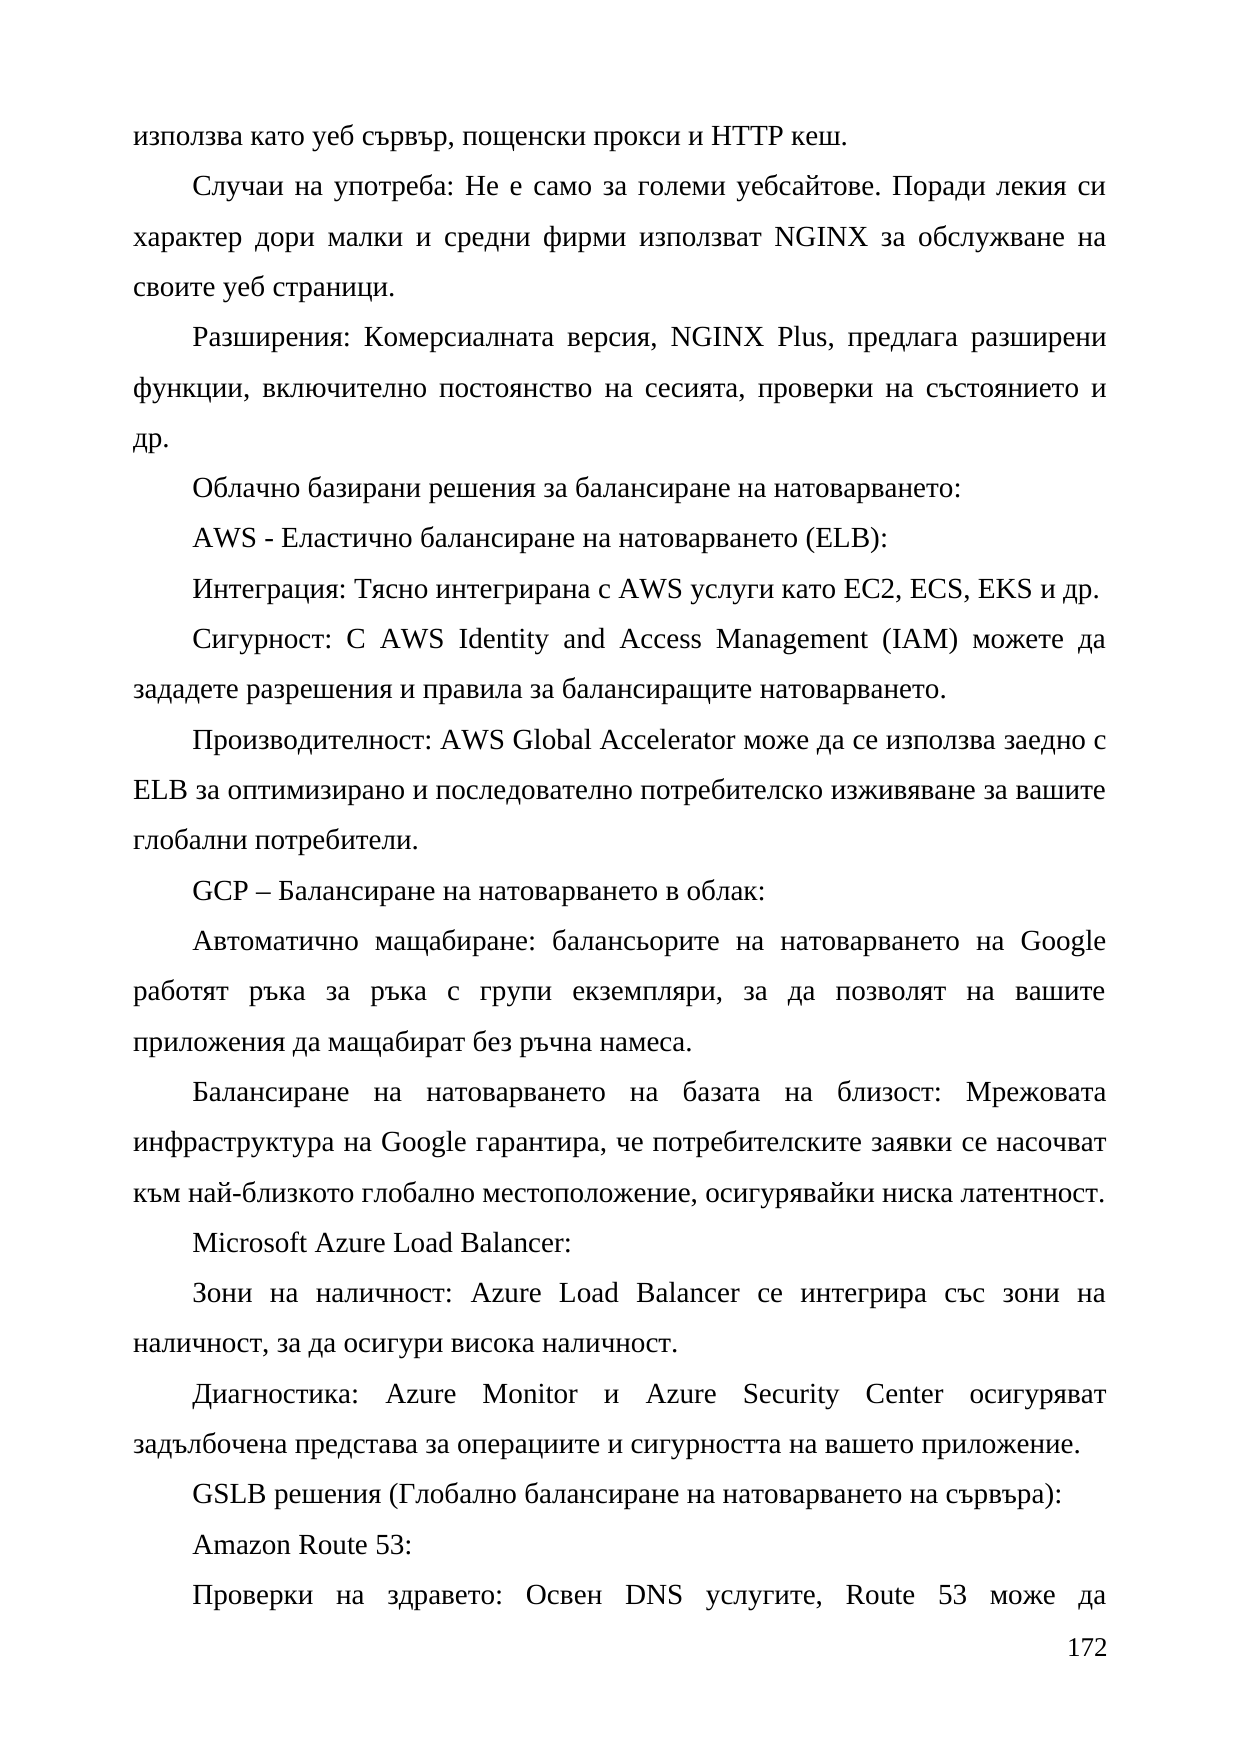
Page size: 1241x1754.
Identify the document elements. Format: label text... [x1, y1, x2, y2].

text Microsoft Azure Load Balancer: [133, 1225, 1107, 1258]
text Автоматично мащабиране: балансьорите на натоварването на Google работят ръка за ръка с групи екземпляри, за да позволят на вашите приложения да мащабират без ръчна намеса. [133, 923, 1107, 1057]
text Интеграция: Тясно интегрирана с AWS услуги като EC2, ECS, EKS и др. [133, 571, 1107, 604]
text AWS - Еластично балансиране на натоварването (ELB): [133, 521, 1107, 554]
text Производителност: AWS Global Accelerator може да се използва заедно с ELB за оптимизирано и последователно потребителско изживяване за вашите глобални потребители. [133, 722, 1107, 856]
text Зони на наличност: Azure Load Balancer се интегрира със зони на наличност, за да осигури висока наличност. [133, 1275, 1107, 1359]
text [133, 118, 1107, 152]
text Сигурност: С AWS Identity and Access Management (IAM) можете да зададете разрешения и правила за балансиращите натоварването. [133, 621, 1107, 705]
text Балансиране на натоварването на базата на близост: Мрежовата инфраструктура на Google гарантира, че потребителските заявки се насочват към най-близкото глобално местоположение, осигурявайки ниска латентност. [133, 1074, 1107, 1208]
text Облачно базирани решения за балансиране на натоварването: [133, 470, 1107, 504]
text Разширения: Комерсиалната версия, NGINX Plus, предлага разширени функции, включително постоянство на сесията, проверки на състоянието и др. [133, 319, 1107, 453]
text GCP – Балансиране на натоварването в облак: [133, 873, 1107, 906]
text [133, 1577, 1107, 1611]
text Amazon Route 53: [133, 1527, 1107, 1560]
text GSLB решения (Глобално балансиране на натоварването на сървъра): [133, 1477, 1107, 1510]
text Диагностика: Azure Monitor и Azure Security Center осигуряват задълбочена представа за операциите и сигурността на вашето приложение. [133, 1376, 1107, 1460]
text Случаи на употреба: Не е само за големи уебсайтове. Поради лекия си характер дори малки и средни фирми използват NGINX за обслужване на своите уеб страници. [133, 168, 1107, 303]
